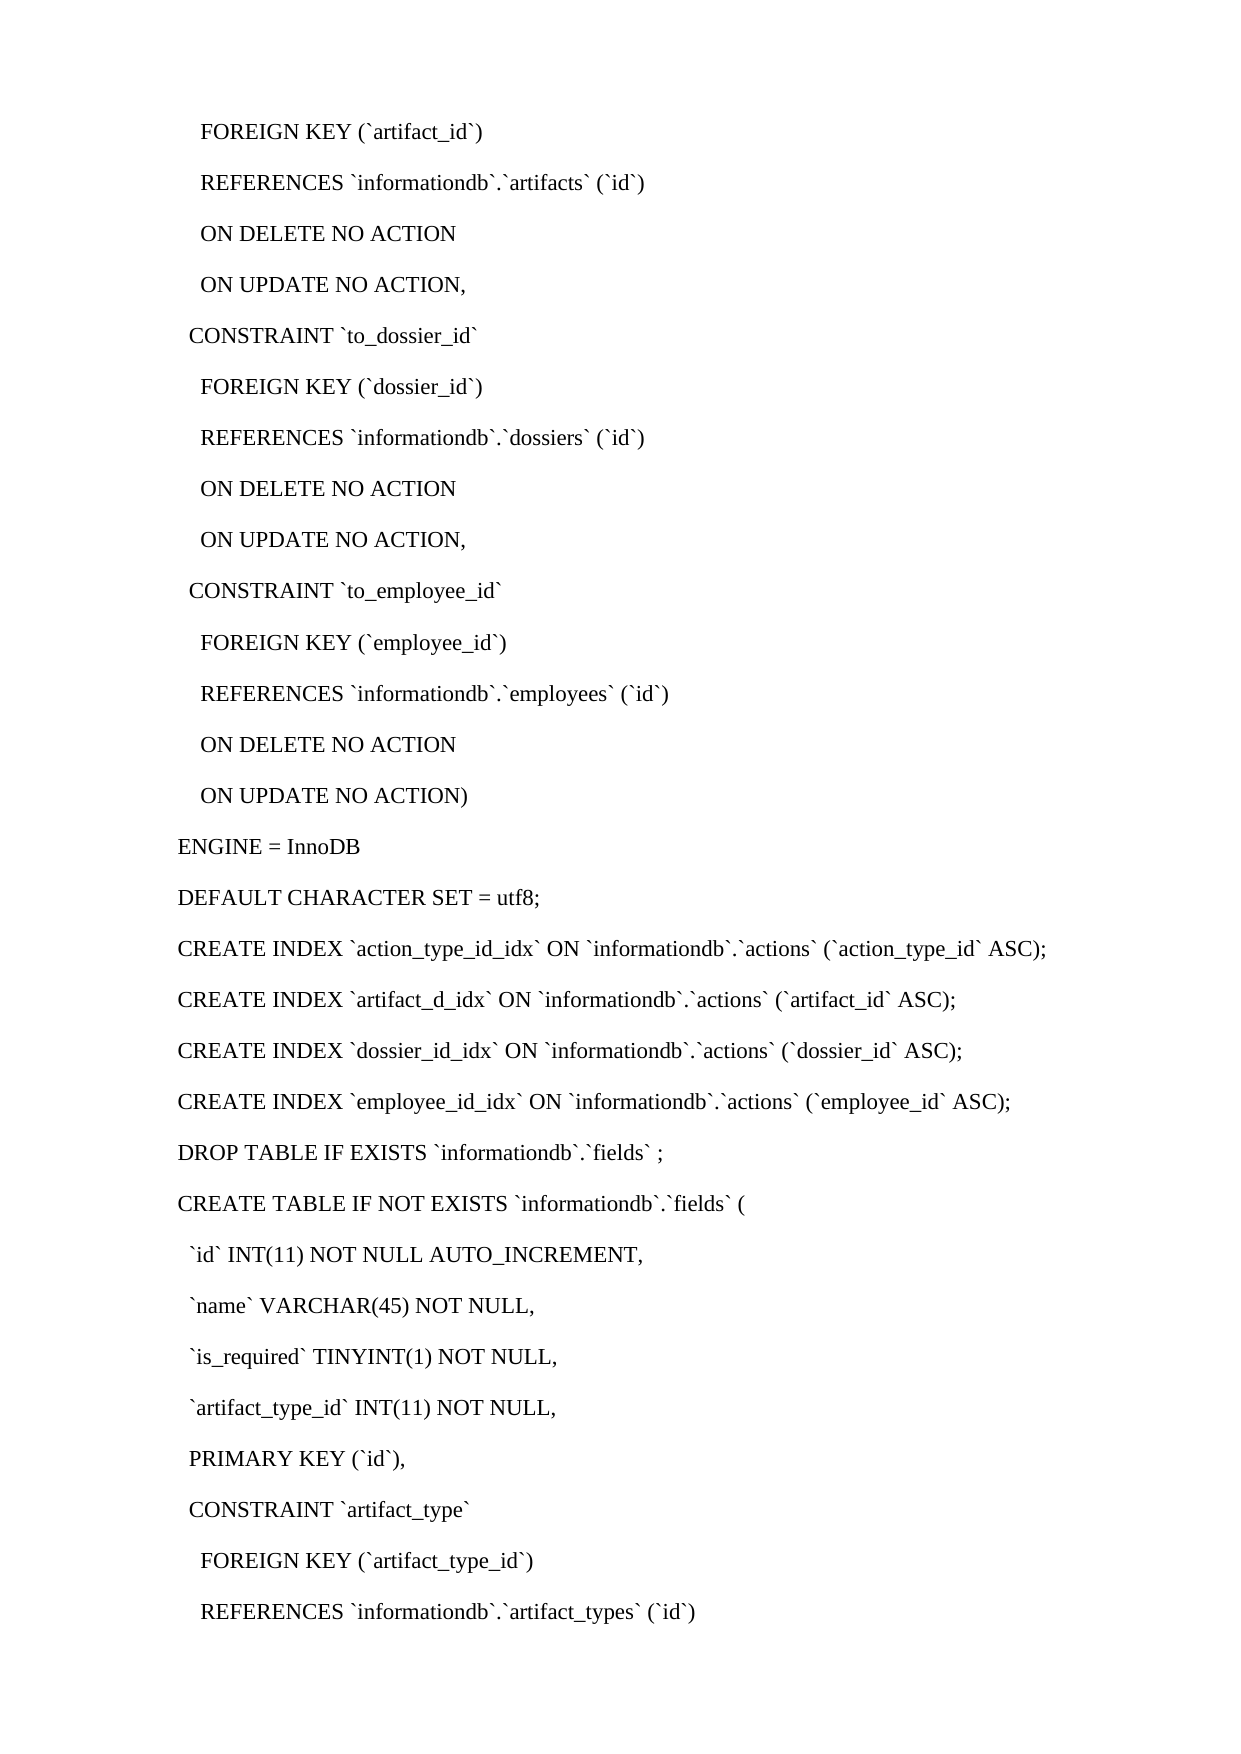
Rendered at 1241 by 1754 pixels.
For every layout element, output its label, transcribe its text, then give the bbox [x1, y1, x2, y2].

text FOREIGN KEY (`artifact_type_id`) [177, 1547, 1152, 1574]
text REFERENCES `informationdb`.`dossiers` (`id`) [177, 424, 1152, 451]
text `id` INT(11) NOT NULL AUTO_INCREMENT, [177, 1241, 1152, 1267]
text CREATE INDEX `artifact_d_idx` ON `informationdb`.`actions` (`artifact_id` ASC); [177, 986, 1152, 1012]
text CREATE INDEX `dossier_id_idx` ON `informationdb`.`actions` (`dossier_id` ASC); [177, 1037, 1152, 1063]
text `is_required` TINYINT(1) NOT NULL, [177, 1343, 1152, 1369]
text CREATE TABLE IF NOT EXISTS `informationdb`.`fields` ( [177, 1190, 1152, 1216]
text `name` VARCHAR(45) NOT NULL, [177, 1292, 1152, 1318]
text CONSTRAINT `artifact_type` [177, 1496, 1152, 1523]
text DROP TABLE IF EXISTS `informationdb`.`fields` ; [177, 1139, 1152, 1165]
text ON UPDATE NO ACTION, [177, 526, 1152, 553]
text ON UPDATE NO ACTION) [177, 782, 1152, 808]
text ON DELETE NO ACTION [177, 475, 1152, 502]
text FOREIGN KEY (`dossier_id`) [177, 373, 1152, 400]
text CREATE INDEX `employee_id_idx` ON `informationdb`.`actions` (`employee_id` ASC); [177, 1088, 1152, 1114]
text REFERENCES `informationdb`.`artifact_types` (`id`) [177, 1598, 1152, 1625]
text ENGINE = InnoDB [177, 833, 1152, 859]
text CONSTRAINT `to_dossier_id` [177, 322, 1152, 349]
text FOREIGN KEY (`artifact_id`) [177, 118, 1152, 144]
text REFERENCES `informationdb`.`employees` (`id`) [177, 679, 1152, 706]
text FOREIGN KEY (`employee_id`) [177, 628, 1152, 655]
text CONSTRAINT `to_employee_id` [177, 577, 1152, 604]
text ON DELETE NO ACTION [177, 731, 1152, 757]
text ON UPDATE NO ACTION, [177, 271, 1152, 298]
text DEFAULT CHARACTER SET = utf8; [177, 884, 1152, 910]
text CREATE INDEX `action_type_id_idx` ON `informationdb`.`actions` (`action_type_id` ASC); [177, 935, 1152, 961]
text `artifact_type_id` INT(11) NOT NULL, [177, 1394, 1152, 1421]
text REFERENCES `informationdb`.`artifacts` (`id`) [177, 169, 1152, 196]
text ON DELETE NO ACTION [177, 220, 1152, 247]
text PRIMARY KEY (`id`), [177, 1445, 1152, 1472]
